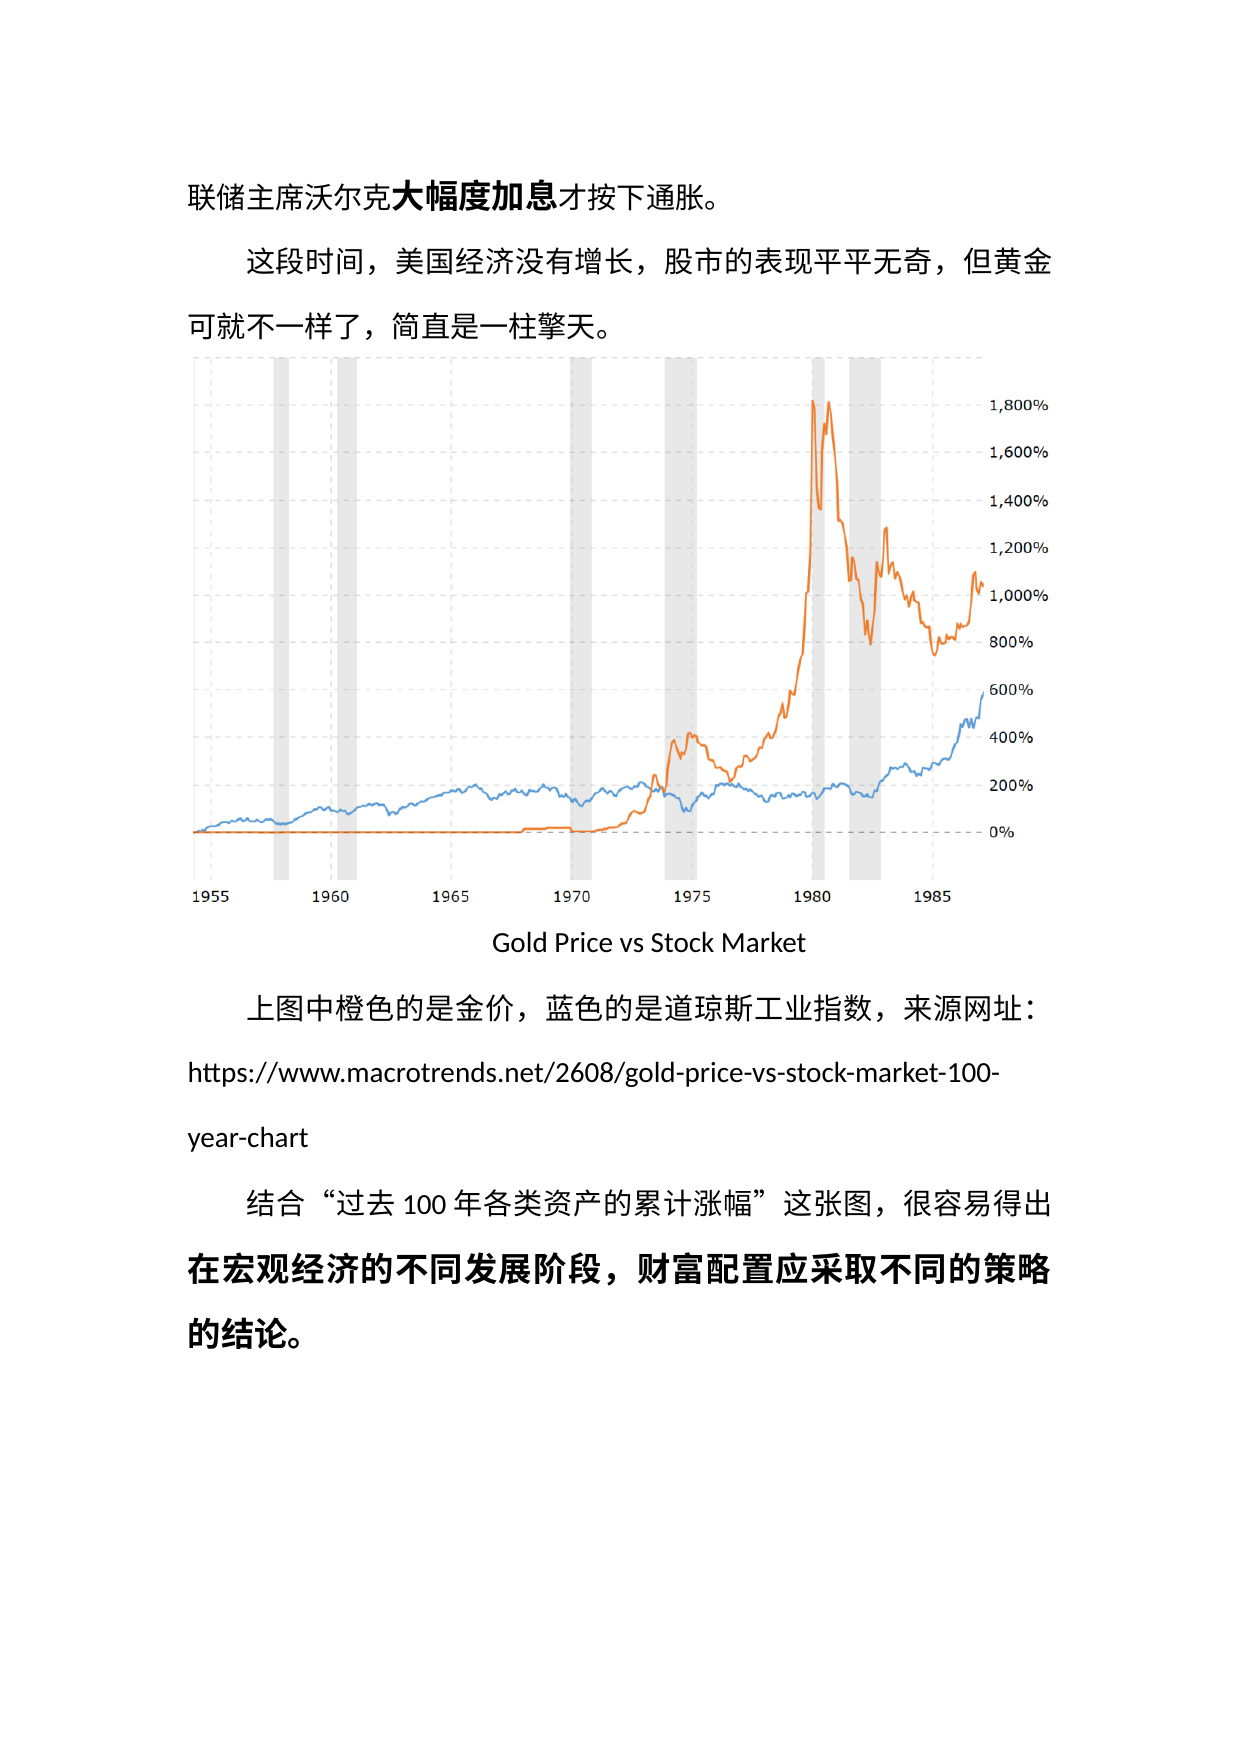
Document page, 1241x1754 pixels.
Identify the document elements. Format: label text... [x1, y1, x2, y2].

text 这段时间，美国经济没有增长，股市的表现平平无奇，但黄金可就不一样了，简直是一柱擎天。 [187, 227, 1053, 357]
text 上图中橙色的是金价，蓝色的是道琼斯工业指数，来源网址：https://www.macrotrends.net/2608/gold-price-vs-stock-market-100-year-chart [187, 974, 1053, 1169]
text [187, 162, 1053, 227]
text 结合“过去100年各类资产的累计涨幅”这张图，很容易得出在宏观经济的不同发展阶段，财富配置应采取不同的策略的结论。 [187, 1169, 1053, 1364]
text Gold Price vs Stock Market [187, 909, 1053, 974]
picture [187, 357, 1053, 905]
